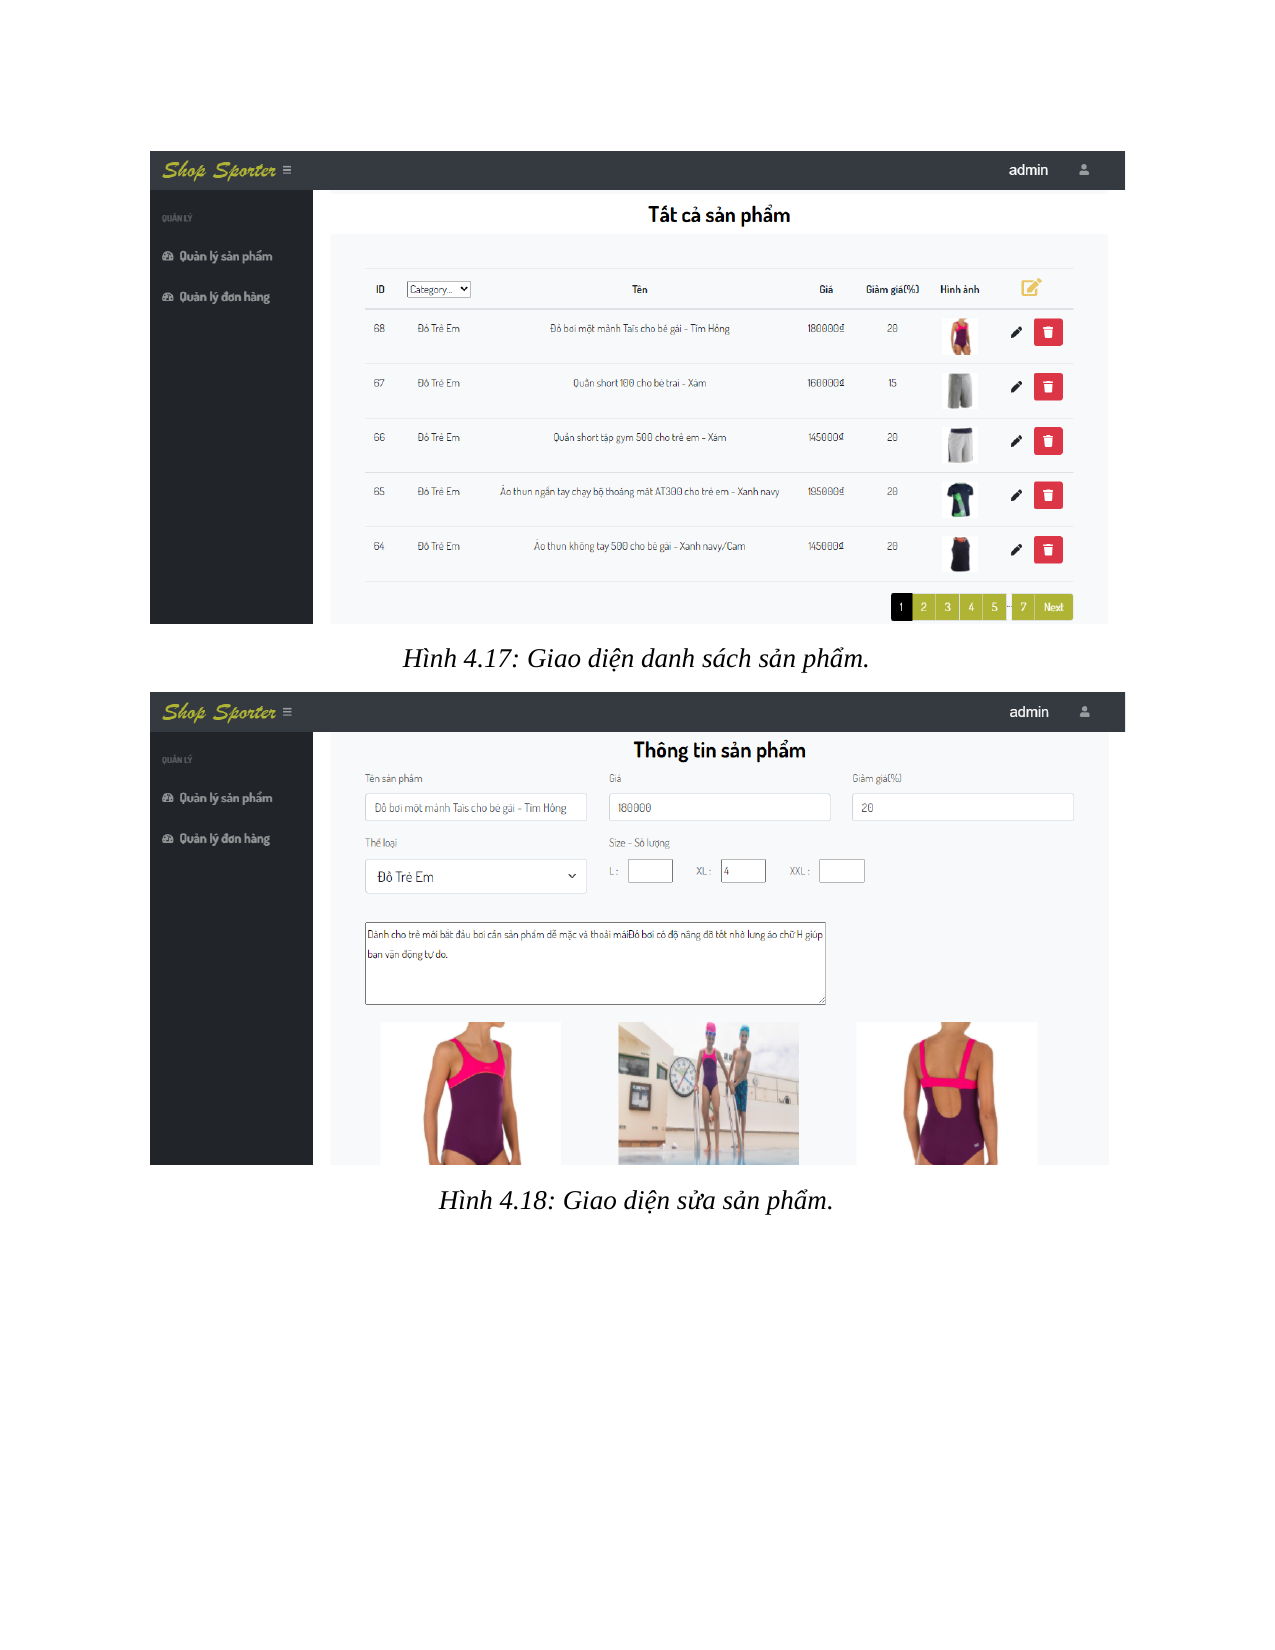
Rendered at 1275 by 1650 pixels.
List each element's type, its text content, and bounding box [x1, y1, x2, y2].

picture [150, 692, 1125, 1165]
text Hình 4.17: Giao diện danh sách sản phẩm. [150, 642, 1125, 673]
picture [150, 151, 1125, 624]
text Hình 4.18: Giao diện sửa sản phẩm. [150, 1184, 1125, 1215]
